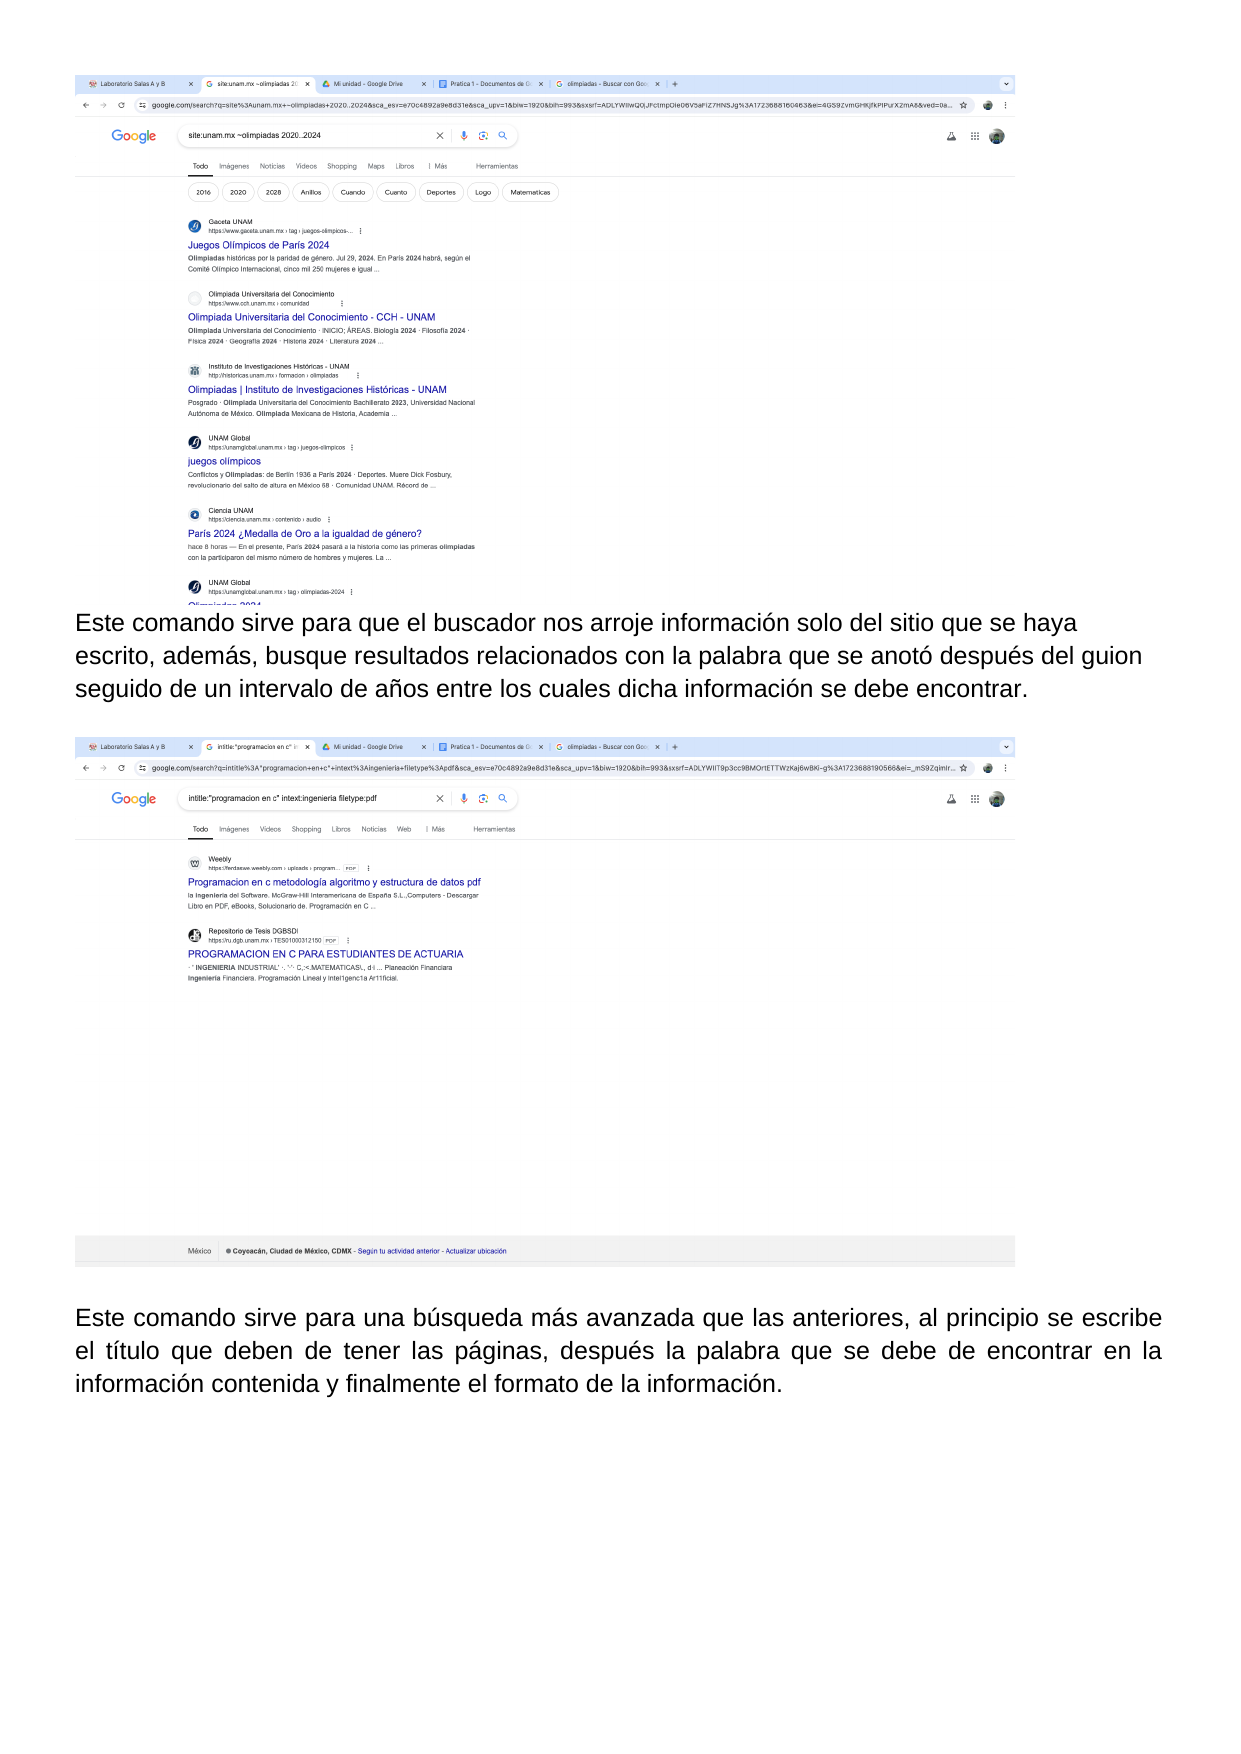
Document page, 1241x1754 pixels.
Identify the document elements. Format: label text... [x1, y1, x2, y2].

text Este comando sirve para que el buscador nos arroje información solo del sitio que se haya escrito, además, busque resultados relacionados con la palabra que se anotó después del guion seguido de un intervalo de años entre los cuales dicha información se debe encontrar. [75, 608, 1165, 703]
text Este comando sirve para una búsqueda más avanzada que las anteriores, al principio se escribe el título que deben de tener las páginas, después la palabra que se debe de encontrar en la información contenida y finalmente el formato de la información. [75, 1303, 1165, 1398]
picture [75, 75, 1016, 605]
picture [75, 737, 1016, 1267]
